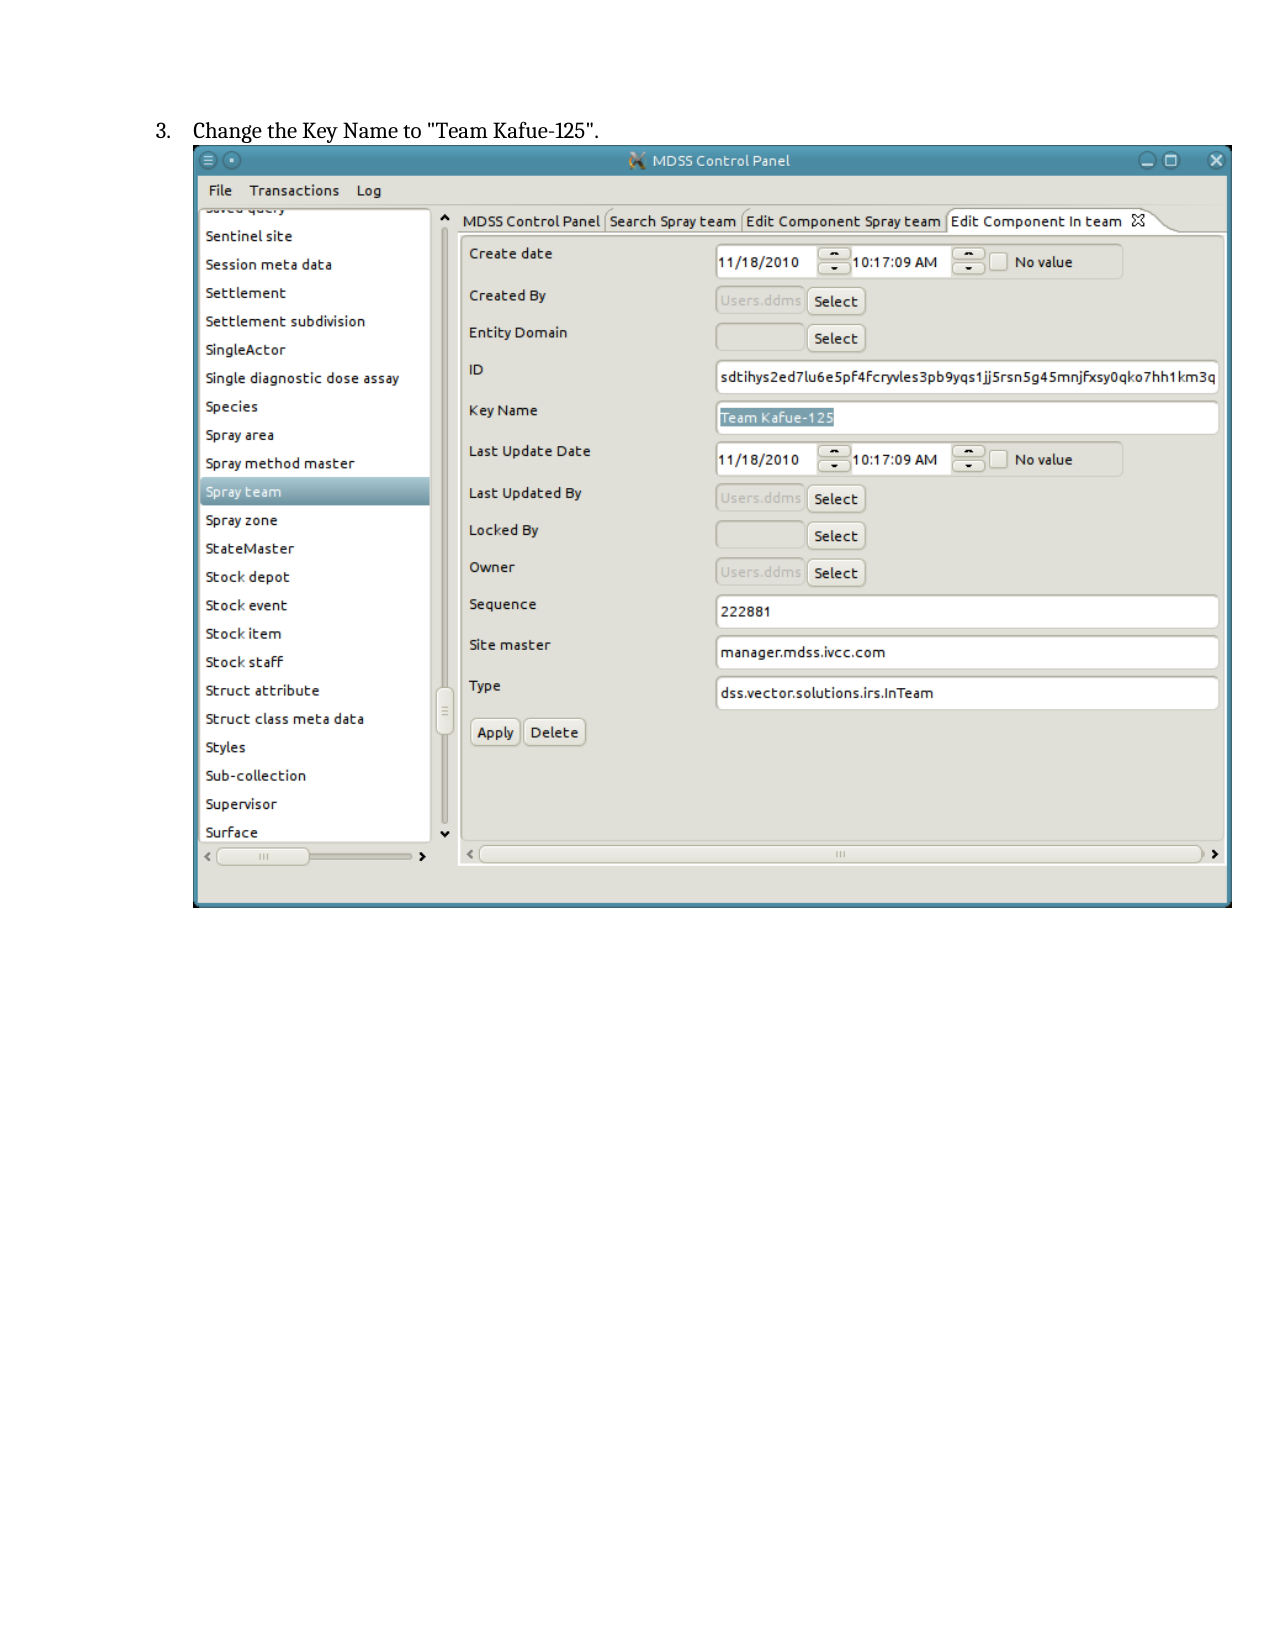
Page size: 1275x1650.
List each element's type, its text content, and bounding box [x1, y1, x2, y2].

picture [193, 145, 1232, 908]
